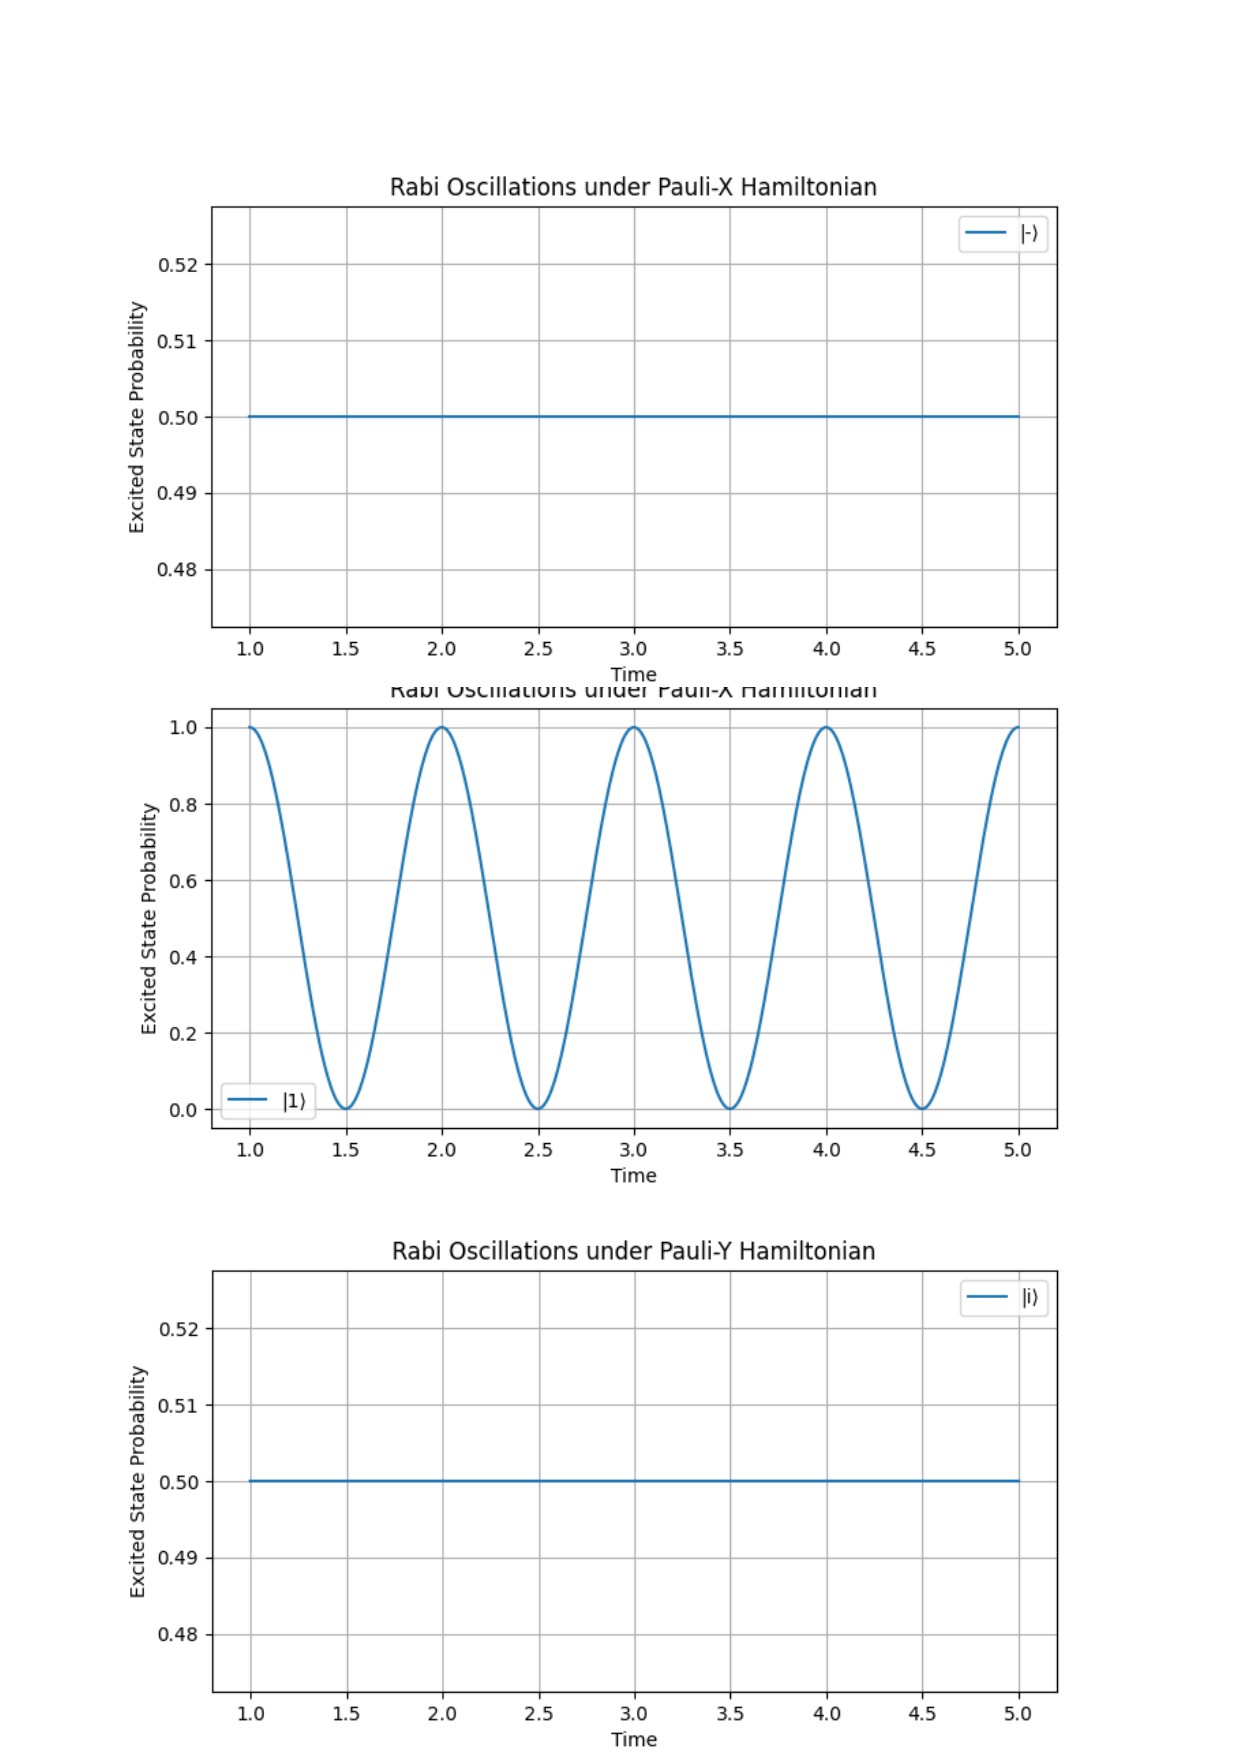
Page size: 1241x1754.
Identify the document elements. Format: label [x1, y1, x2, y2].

picture [76, 1206, 1166, 1752]
picture [75, 130, 1166, 1188]
